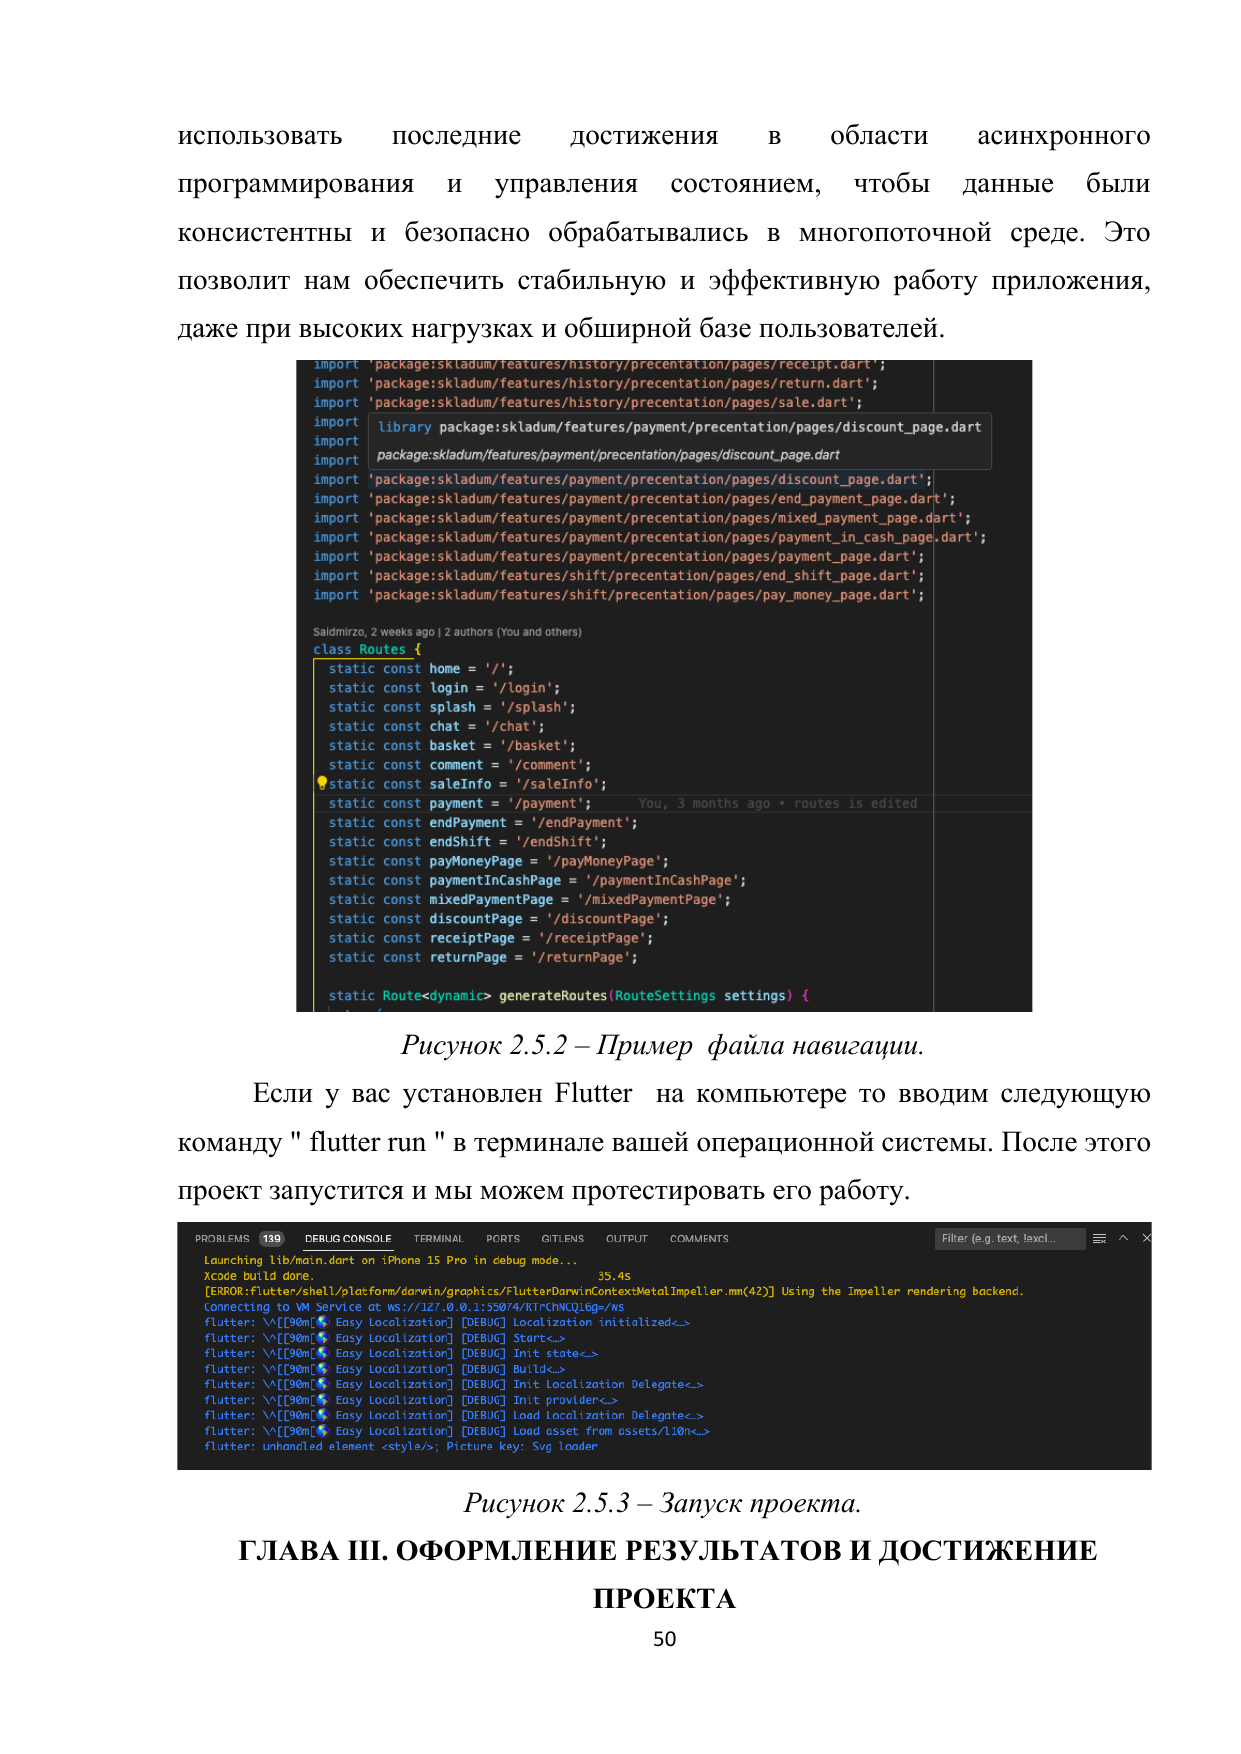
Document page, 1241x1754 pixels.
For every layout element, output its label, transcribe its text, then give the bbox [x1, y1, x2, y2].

text Рисунок 2.5.2 – Пример файла навигации. [177, 1028, 1152, 1061]
picture [177, 1222, 1152, 1470]
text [177, 118, 1152, 344]
text Рисунок 2.5.3 – Запуск проекта. [177, 1486, 1152, 1518]
text ГЛАВА III. ОФОРМЛЕНИЕ РЕЗУЛЬТАТОВ И ДОСТИЖЕНИЕ ПРОЕКТА [177, 1534, 1152, 1615]
text Если у вас установлен Flutter на компьютере то вводим следующую команду " flutter run " в терминале вашей операционной системы. После этого проект запустится и мы можем протестировать его работу. [177, 1077, 1152, 1206]
picture [296, 360, 1033, 1012]
